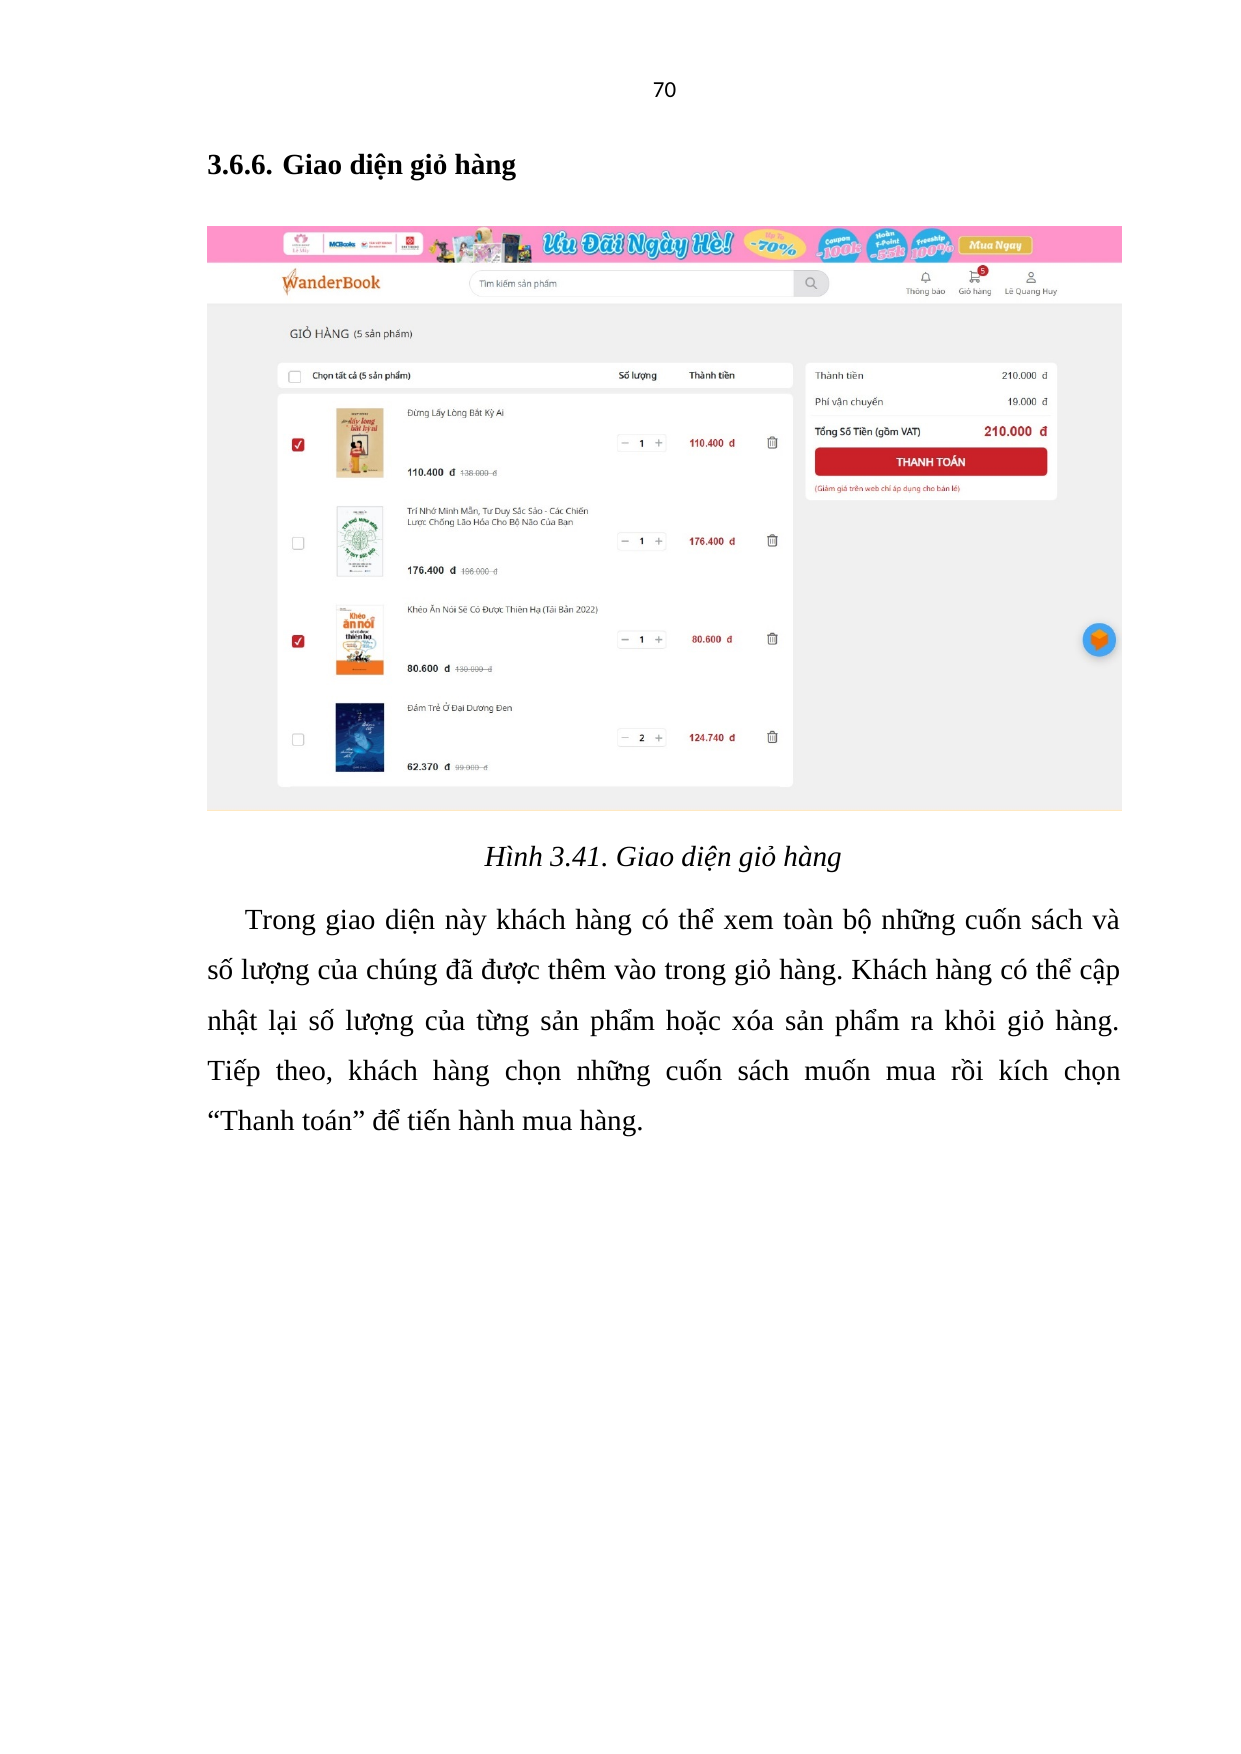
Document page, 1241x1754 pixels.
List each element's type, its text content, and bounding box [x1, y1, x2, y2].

text Trong giao diện này khách hàng có thể xem toàn bộ những cuốn sách và số lượng của chúng đã được thêm vào trong giỏ hàng. Khách hàng có thể cập nhật lại số lượng của từng sản phẩm hoặc xóa sản phẩm ra khỏi giỏ hàng. Tiếp theo, khách hàng chọn những cuốn sách muốn mua rồi kích chọn “Thanh toán” để tiến hành mua hàng. [207, 902, 1122, 1137]
picture [207, 226, 1122, 811]
subtitle Giao diện giỏ hàng [207, 147, 1122, 181]
